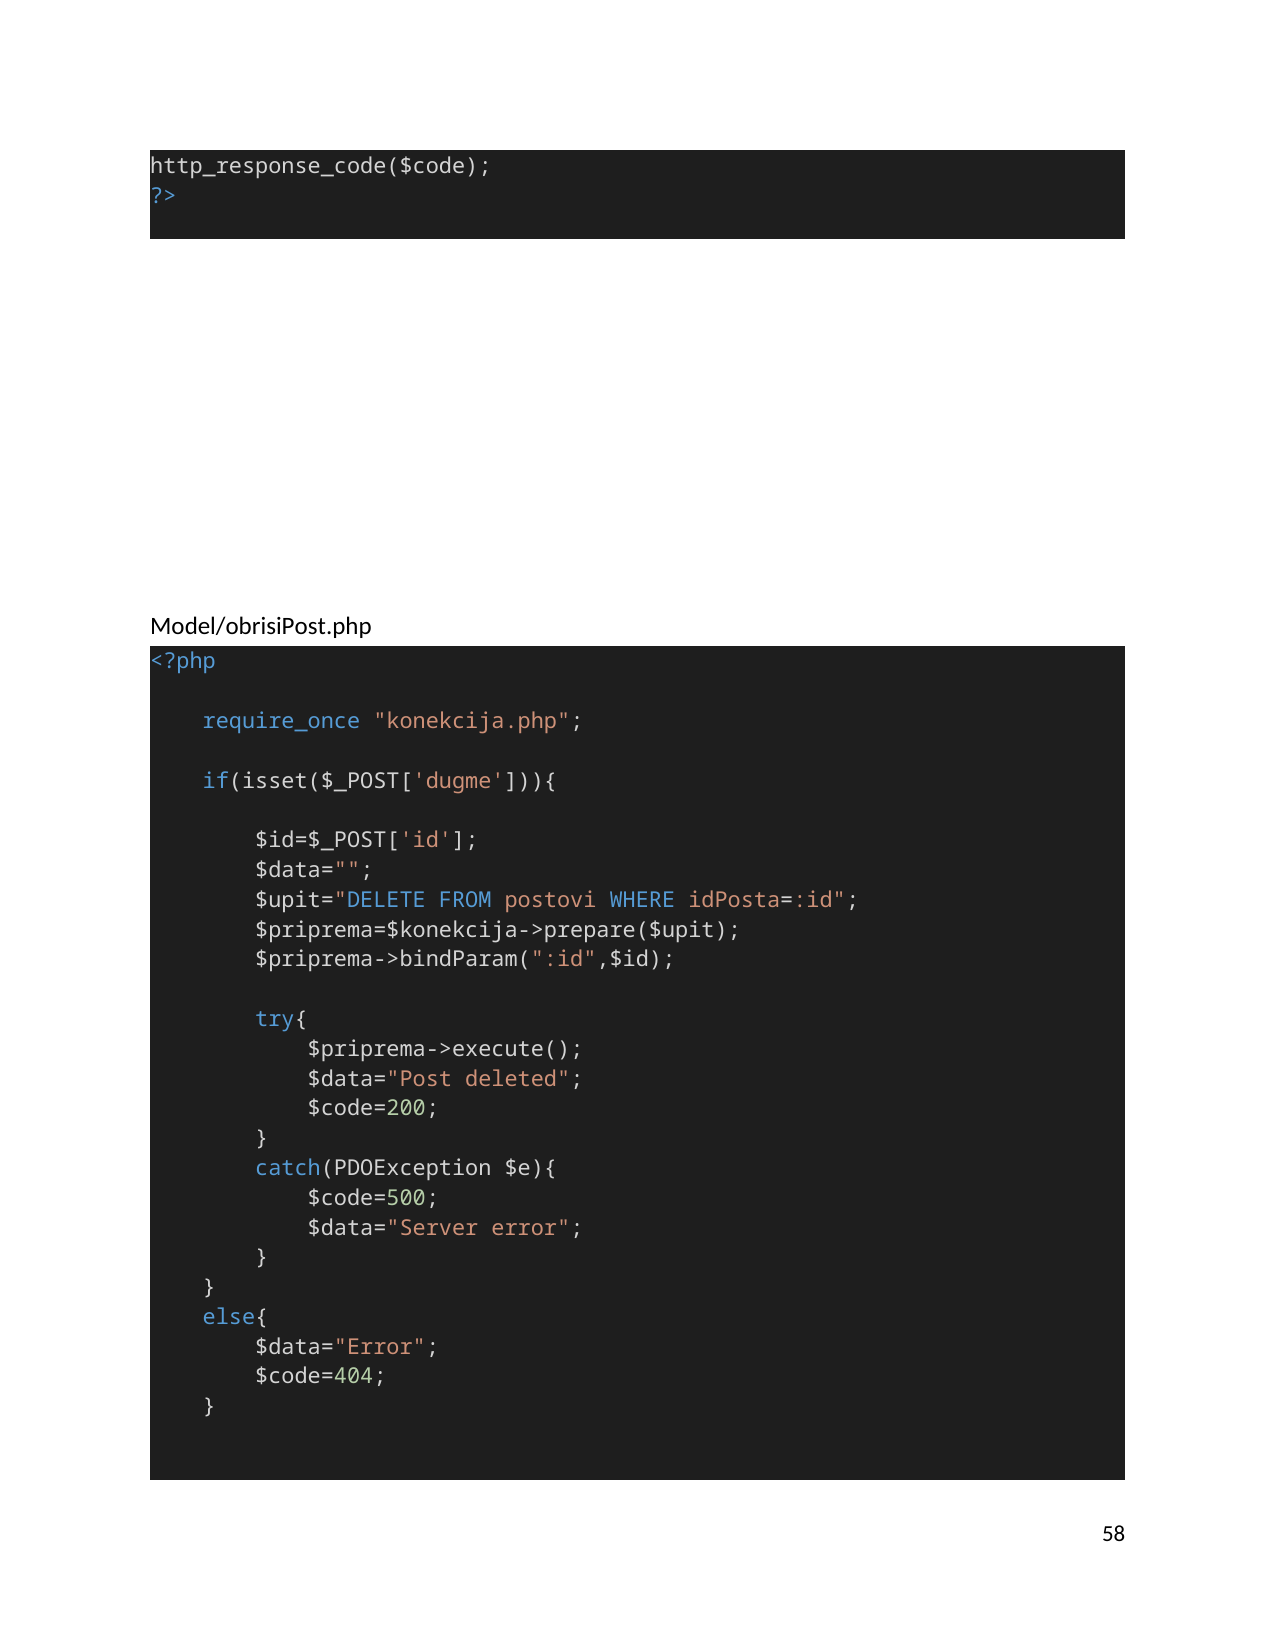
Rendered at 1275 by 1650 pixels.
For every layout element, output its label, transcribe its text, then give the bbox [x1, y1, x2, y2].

text try{ [150, 1003, 1125, 1033]
text } [150, 1241, 1125, 1271]
text ?> [150, 180, 1125, 209]
text } [150, 1390, 1125, 1420]
text $code=500; [150, 1182, 1125, 1212]
text catch(PDOException $e){ [150, 1152, 1125, 1182]
text $data=""; [150, 854, 1125, 884]
text $id=$_POST['id']; [150, 824, 1125, 854]
text if(isset($_POST['dugme'])){ [150, 765, 1125, 794]
subtitle Model/obrisiPost.php [150, 611, 1125, 641]
text else{ [150, 1301, 1125, 1331]
text $data="Post deleted"; [150, 1063, 1125, 1092]
text http_response_code($code); [150, 150, 1125, 180]
text $code=404; [150, 1361, 1125, 1390]
text } [150, 1271, 1125, 1301]
text $priprema->execute(); [150, 1033, 1125, 1063]
text } [150, 1122, 1125, 1152]
text $priprema=$konekcija->prepare($upit); [150, 914, 1125, 943]
text require_once "konekcija.php"; [150, 705, 1125, 735]
text $data="Server error"; [150, 1212, 1125, 1241]
text $code=200; [150, 1092, 1125, 1122]
text $upit="DELETE FROM postovi WHERE idPosta=:id"; [150, 884, 1125, 914]
text <?php [150, 646, 1125, 675]
text $priprema->bindParam(":id",$id); [150, 943, 1125, 973]
text $data="Error"; [150, 1331, 1125, 1361]
